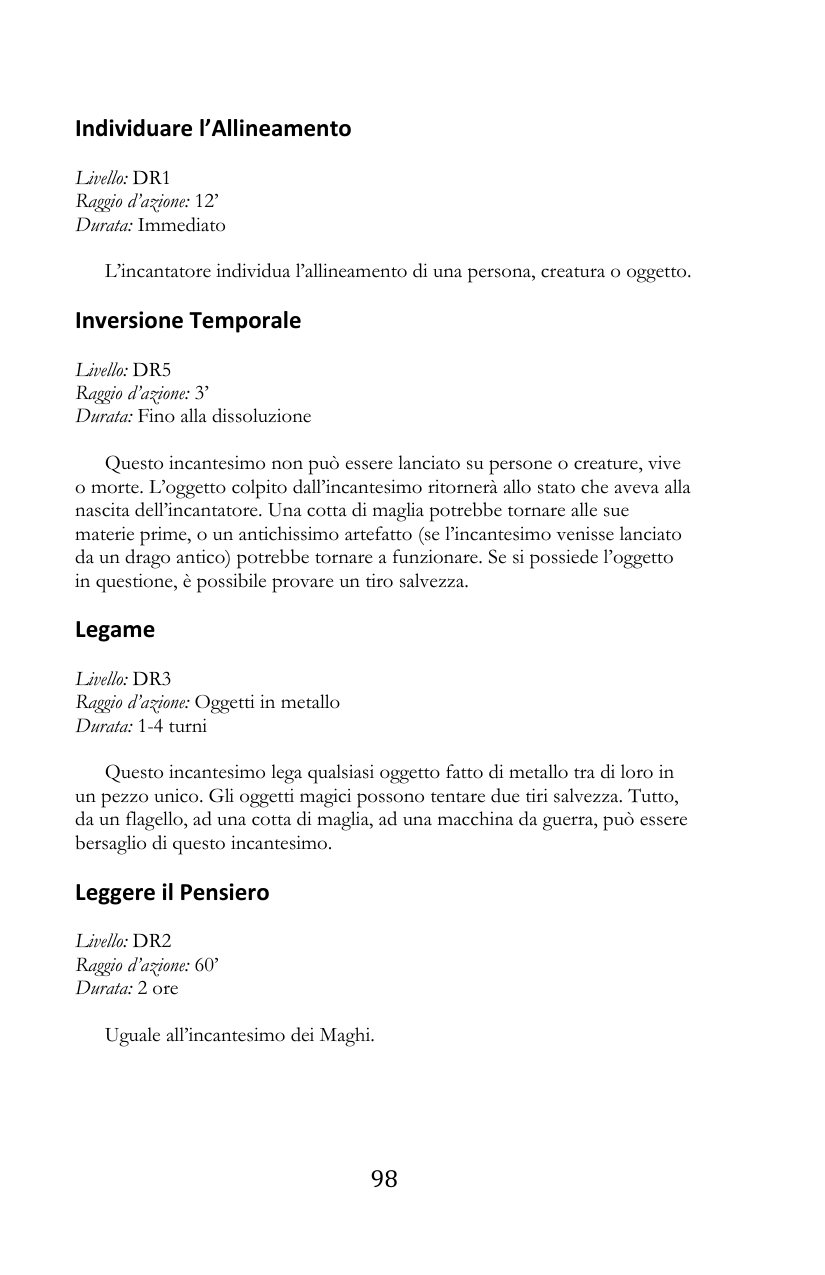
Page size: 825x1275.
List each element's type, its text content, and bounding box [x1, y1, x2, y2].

text Livello: DR1 Raggio d’azione: 12’ Durata: Immediato [75, 166, 693, 260]
text Uguale all’incantesimo dei Maghi. [75, 1023, 693, 1047]
text Livello: DR3 Raggio d’azione: Oggetti in metallo Durata: 1-4 turni [75, 667, 693, 761]
subtitle Leggere il Pensiero [75, 876, 693, 906]
subtitle Legame [75, 613, 693, 644]
subtitle Inversione Temporale [75, 304, 693, 335]
text Livello: DR2 Raggio d’azione: 60’ Durata: 2 ore [75, 929, 693, 1023]
text Questo incantesimo non può essere lanciato su persone o creature, vive o morte. L’oggetto colpito dall’incantesimo ritornerà allo stato che aveva alla nascita dell’incantatore. Una cotta di maglia potrebbe tornare alle sue materie prime, o un antichissimo artefatto (se l’incantesimo venisse lanciato da un drago antico) potrebbe tornare a funzionare. Se si possiede l’oggetto in questione, è possibile provare un tiro salvezza. [75, 452, 693, 592]
text Livello: DR5 Raggio d’azione: 3’ Durata: Fino alla dissoluzione [75, 358, 693, 452]
text L’incantatore individua l’allineamento di una persona, creatura o oggetto. [75, 260, 693, 283]
subtitle Individuare l’Allineamento [75, 112, 693, 143]
text Questo incantesimo lega qualsiasi oggetto fatto di metallo tra di loro in un pezzo unico. Gli oggetti magici possono tentare due tiri salvezza. Tutto, da un flagello, ad una cotta di maglia, ad una macchina da guerra, può essere bersaglio di questo incantesimo. [75, 761, 693, 855]
